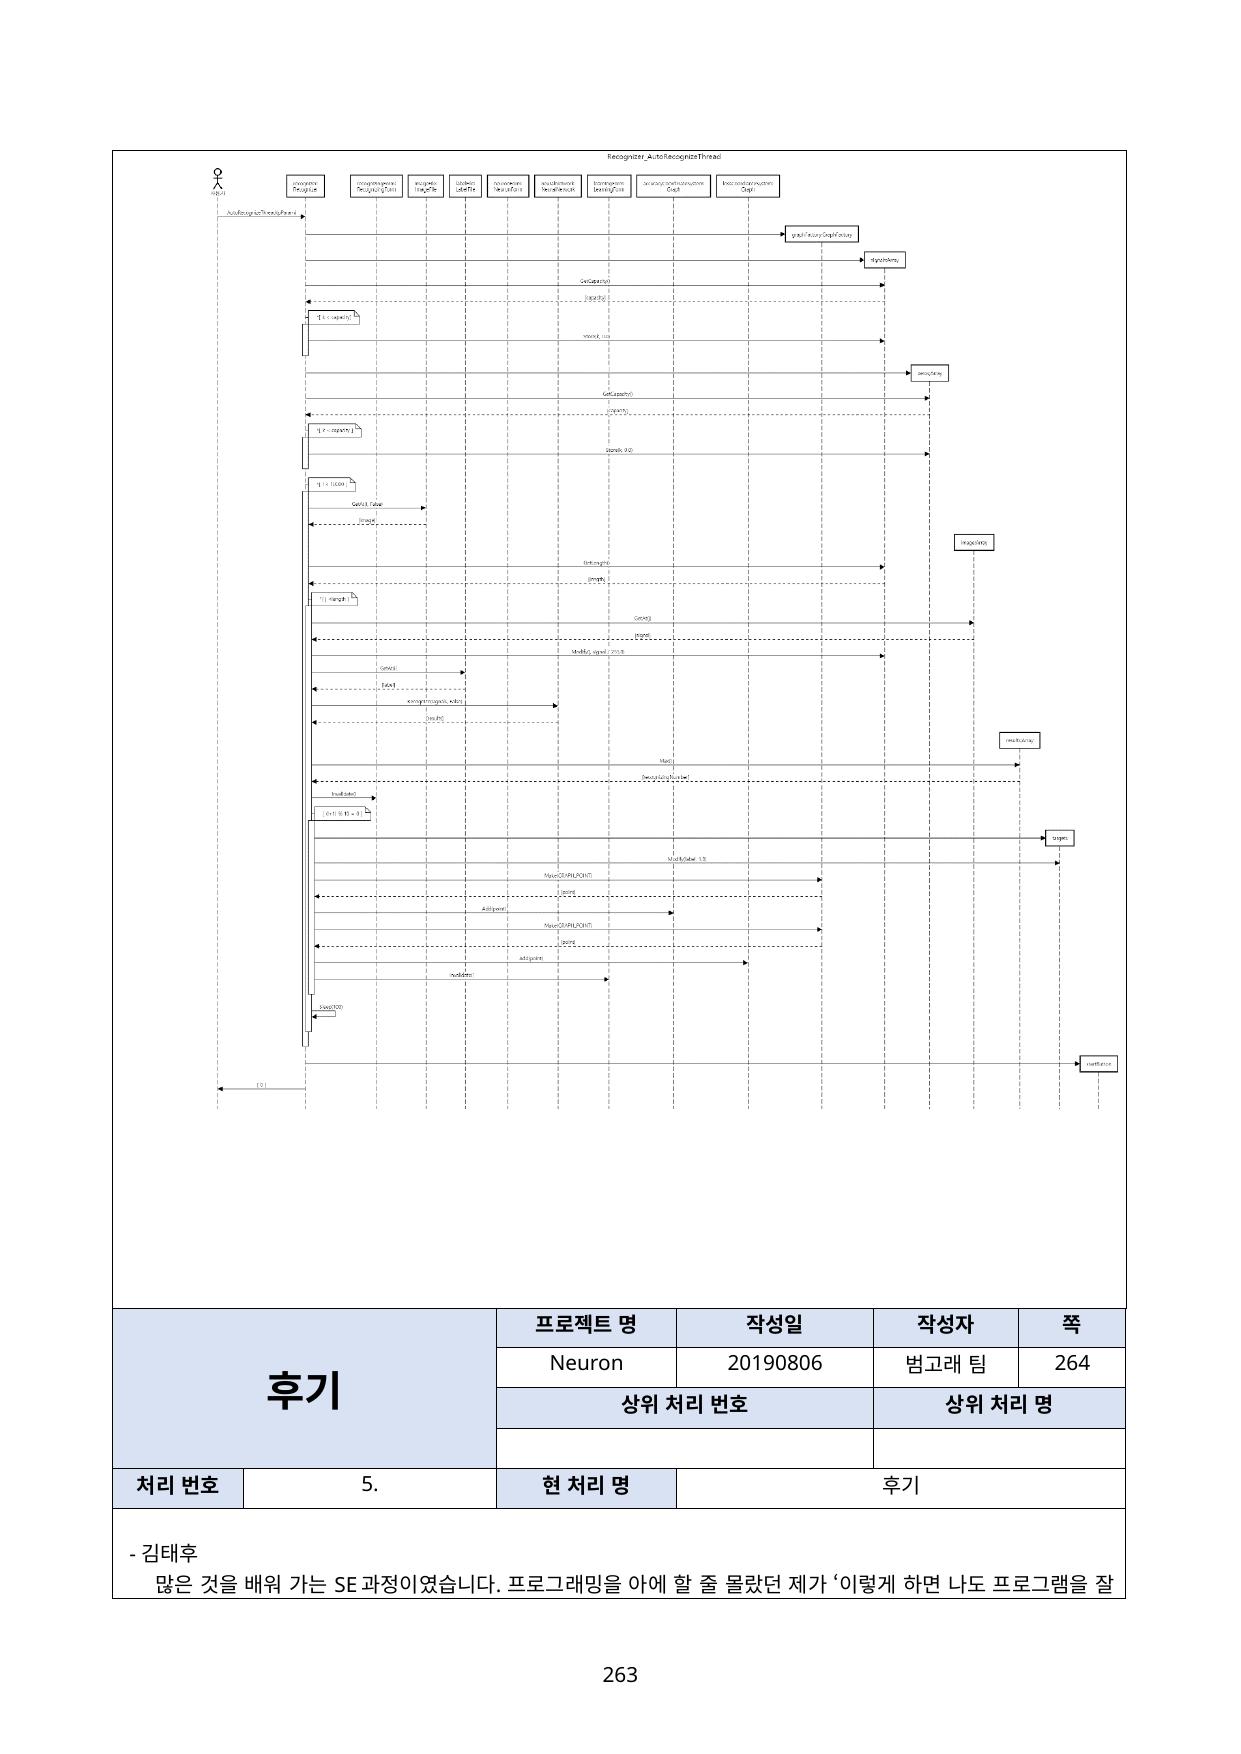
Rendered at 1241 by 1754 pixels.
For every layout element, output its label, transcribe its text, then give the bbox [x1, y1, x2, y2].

table_cell 작성자 [874, 1309, 1018, 1347]
table_cell 264 [1019, 1348, 1125, 1387]
table_cell 5. [244, 1469, 496, 1508]
picture [207, 151, 1120, 1109]
table_cell 현 처리 명 [497, 1469, 676, 1508]
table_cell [113, 1509, 1125, 1598]
table_cell Neuron [497, 1348, 676, 1387]
table_cell 작성일 [677, 1309, 873, 1347]
table_cell 후기 [677, 1469, 1125, 1508]
table_cell 범고래 팀 [874, 1348, 1018, 1387]
table_cell [497, 1429, 873, 1468]
table_cell 상위 처리 번호 [497, 1388, 873, 1428]
table_cell 쪽 [1019, 1309, 1125, 1347]
table_cell 상위 처리 명 [874, 1388, 1125, 1428]
table_cell 프로젝트 명 [497, 1309, 676, 1347]
table_cell 20190806 [677, 1348, 873, 1387]
table_cell [874, 1429, 1125, 1468]
table_cell 처리 번호 [113, 1469, 243, 1508]
table_cell AutoRecognizeThread [113, 151, 1126, 1307]
table_cell 후기 [113, 1309, 496, 1468]
